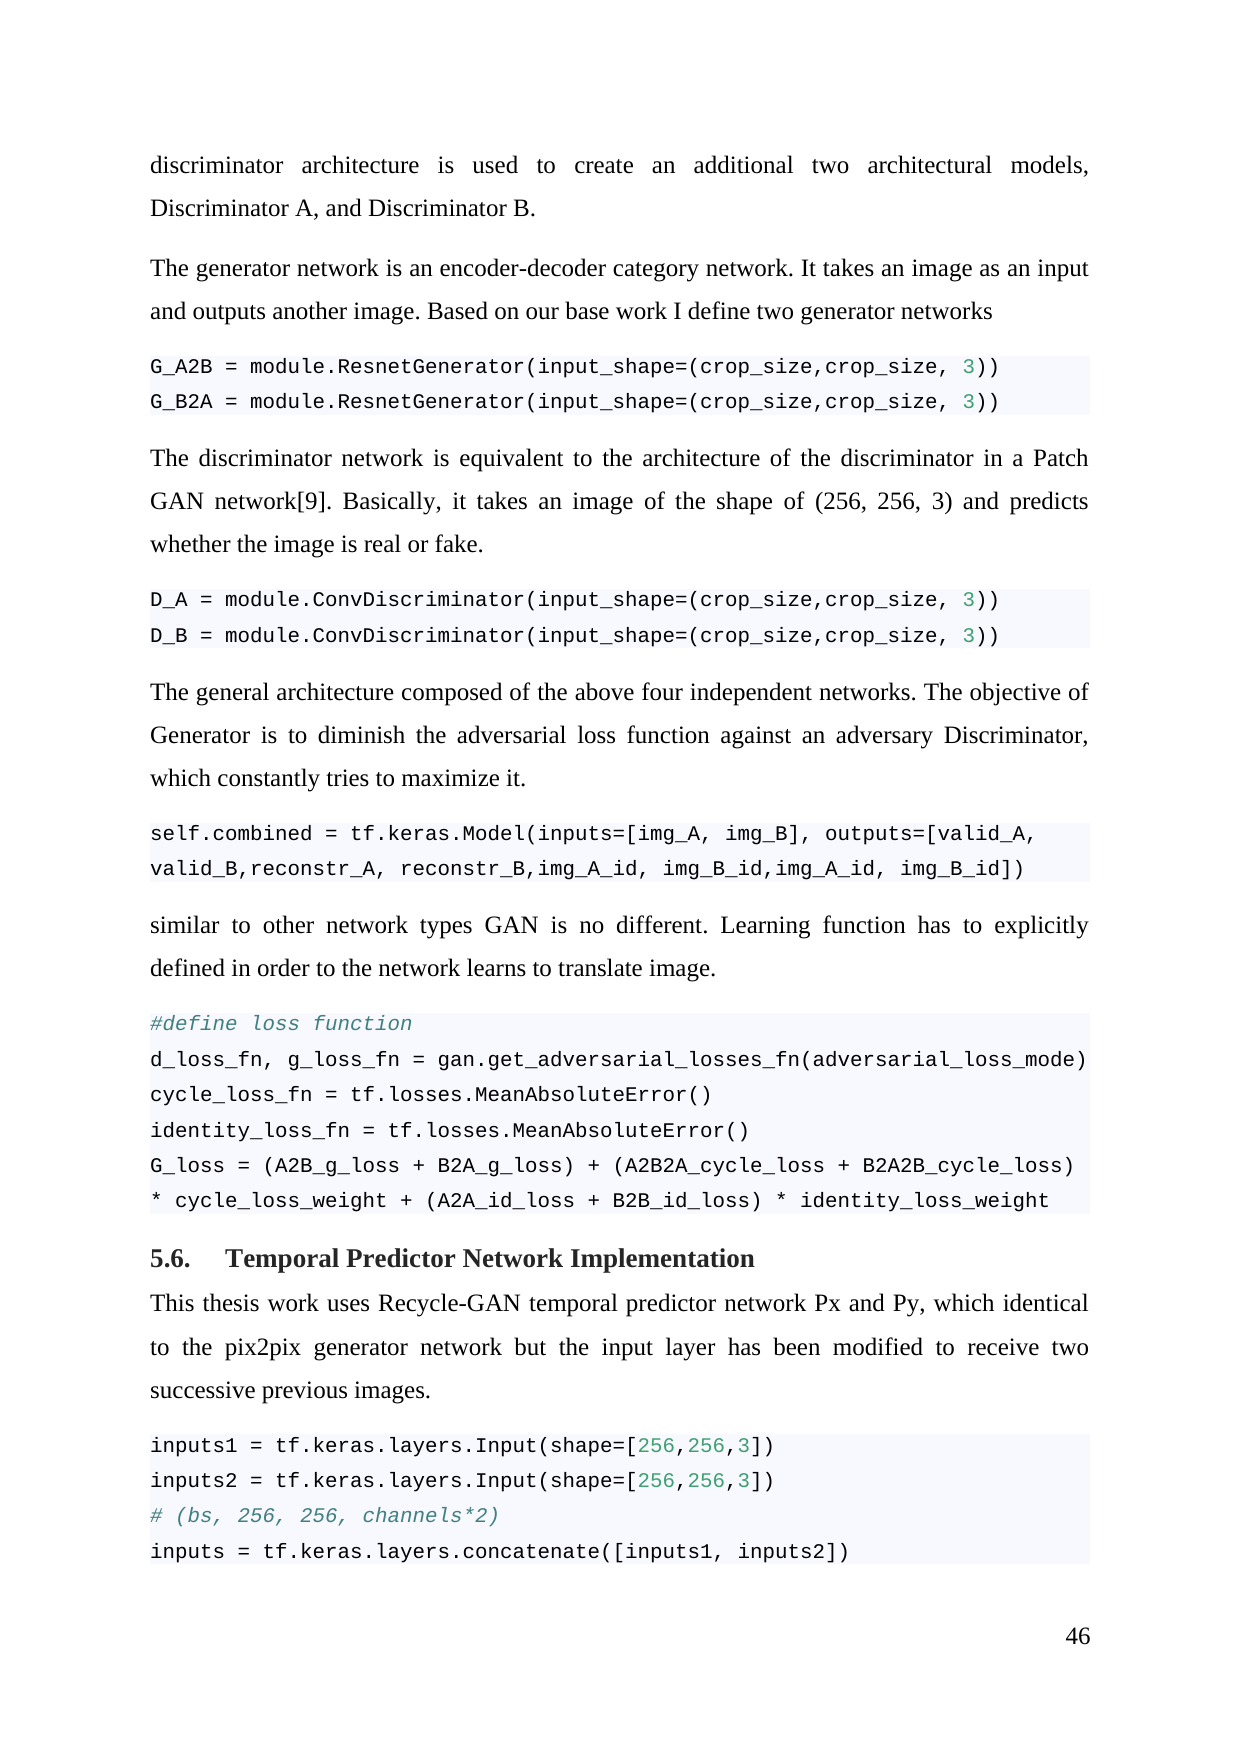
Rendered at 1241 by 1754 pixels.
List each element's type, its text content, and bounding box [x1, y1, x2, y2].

text The generator network is an encoder-decoder category network. It takes an image as an input and outputs another image. Based on our base work I define two generator networks [150, 253, 1090, 325]
text This thesis work uses Recycle-GAN temporal predictor network Px and Py, which identical to the pix2pix generator network but the input layer has been modified to receive two successive previous images. [150, 1288, 1090, 1403]
text The general architecture composed of the above four independent networks. The objective of Generator is to diminish the adversarial loss function against an adversary Discriminator, which constantly tries to maximize it. [150, 677, 1090, 792]
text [150, 150, 1090, 222]
text self.combined = tf.keras.Model(inputs=[img_A, img_B], outputs=[valid_A, valid_B,reconstr_A, reconstr_B,img_A_id, img_B_id,img_A_id, img_B_id]) [150, 823, 1090, 882]
text D_A = module.ConvDiscriminator(input_shape=(crop_size,crop_size, 3)) D_B = module.ConvDiscriminator(input_shape=(crop_size,crop_size, 3)) [150, 589, 1090, 648]
text #define loss function d_loss_fn, g_loss_fn = gan.get_adversarial_losses_fn(adversarial_loss_mode) cycle_loss_fn = tf.losses.MeanAbsoluteError() identity_loss_fn = tf.losses.MeanAbsoluteError() G_loss = (A2B_g_loss + B2A_g_loss) + (A2B2A_cycle_loss + B2A2B_cycle_loss) * cycle_loss_weight + (A2A_id_loss + B2B_id_loss) * identity_loss_weight [150, 1013, 1090, 1214]
text G_A2B = module.ResnetGenerator(input_shape=(crop_size,crop_size, 3)) G_B2A = module.ResnetGenerator(input_shape=(crop_size,crop_size, 3)) [150, 356, 1090, 415]
text inputs1 = tf.keras.layers.Input(shape=[256,256,3]) inputs2 = tf.keras.layers.Input(shape=[256,256,3]) # (bs, 256, 256, channels*2) inputs = tf.keras.layers.concatenate([inputs1, inputs2]) [150, 1434, 1090, 1564]
subtitle Temporal Predictor Network Implementation [150, 1242, 1090, 1274]
text The discriminator network is equivalent to the architecture of the discriminator in a Patch GAN network[9]. Basically, it takes an image of the shape of (256, 256, 3) and predicts whether the image is real or fake. [150, 443, 1090, 558]
text similar to other network types GAN is no different. Learning function has to explicitly defined in order to the network learns to translate image. [150, 910, 1090, 982]
